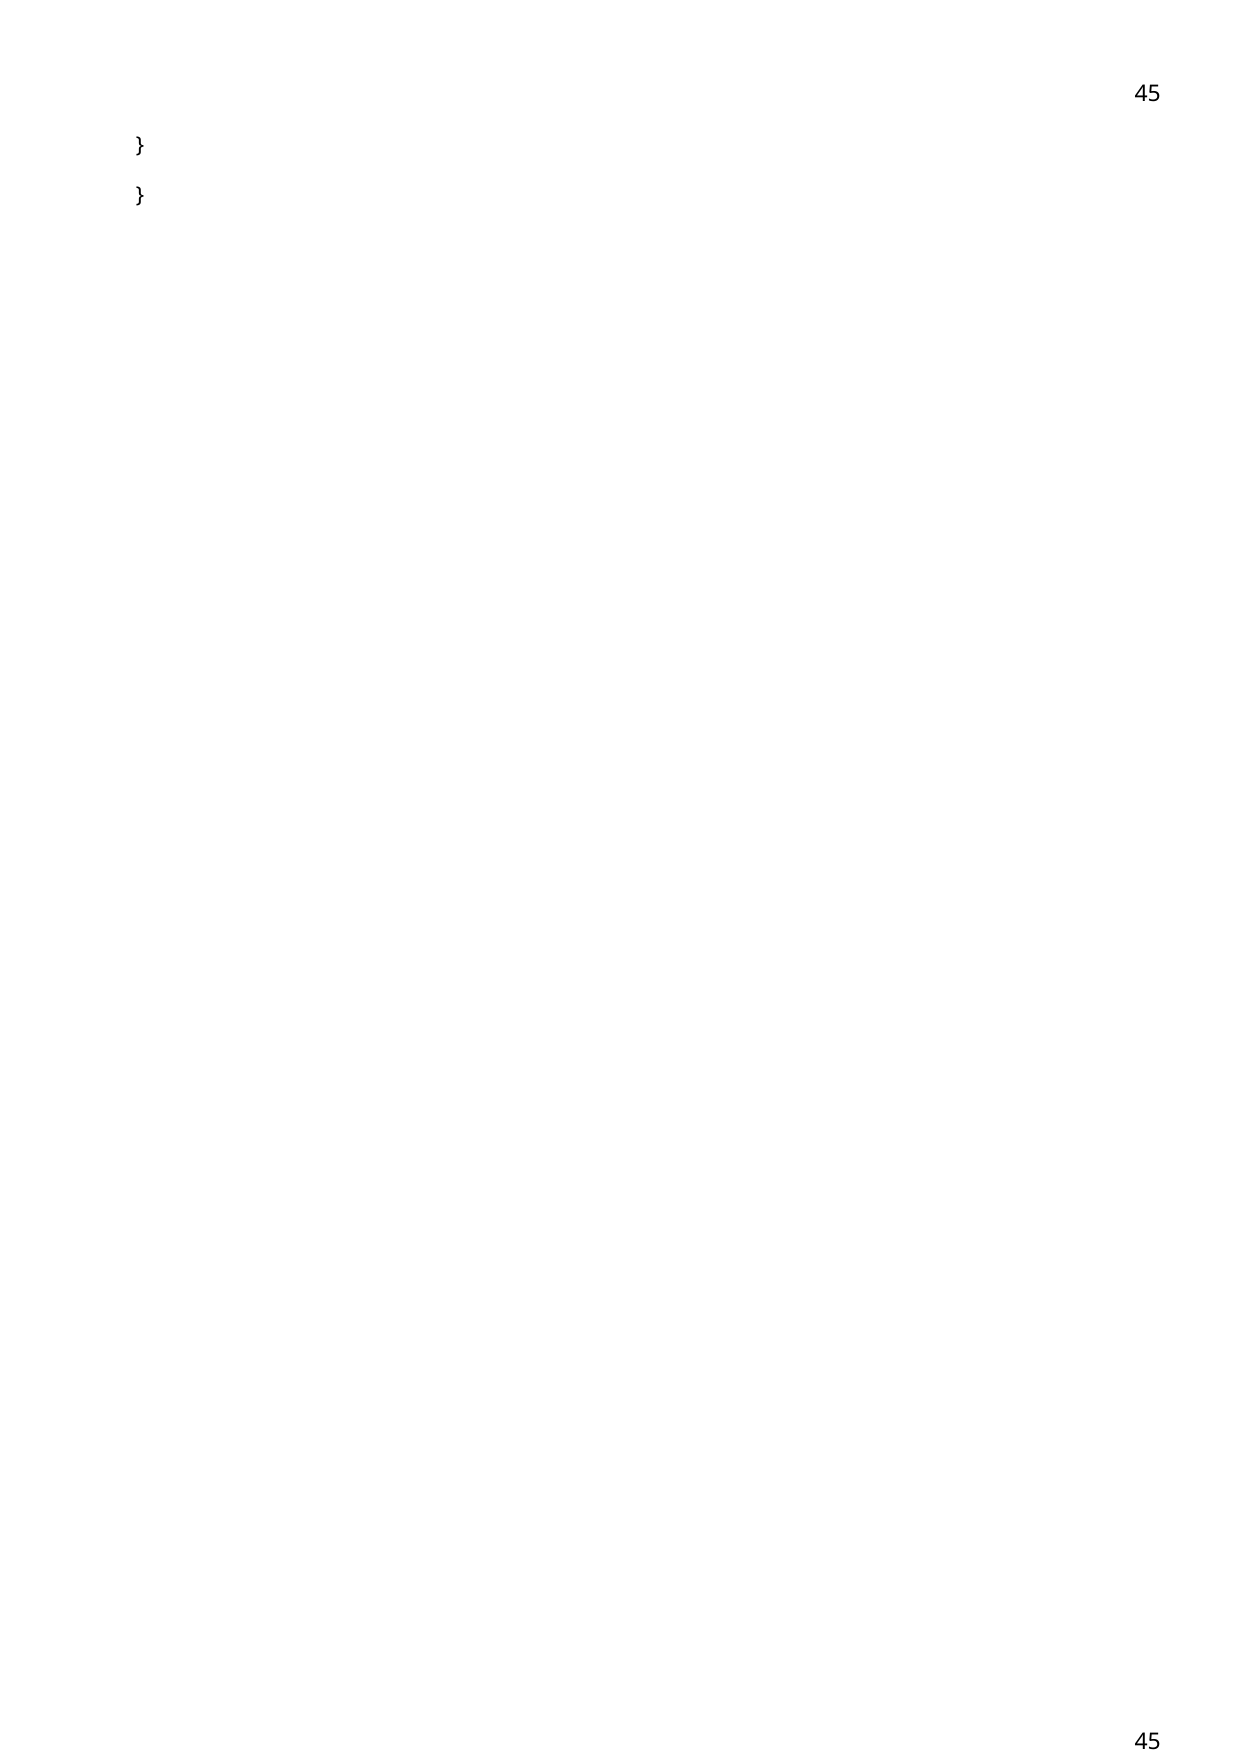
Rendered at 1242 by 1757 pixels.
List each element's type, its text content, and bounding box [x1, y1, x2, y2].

text } [136, 179, 1160, 209]
text } [136, 129, 1160, 159]
